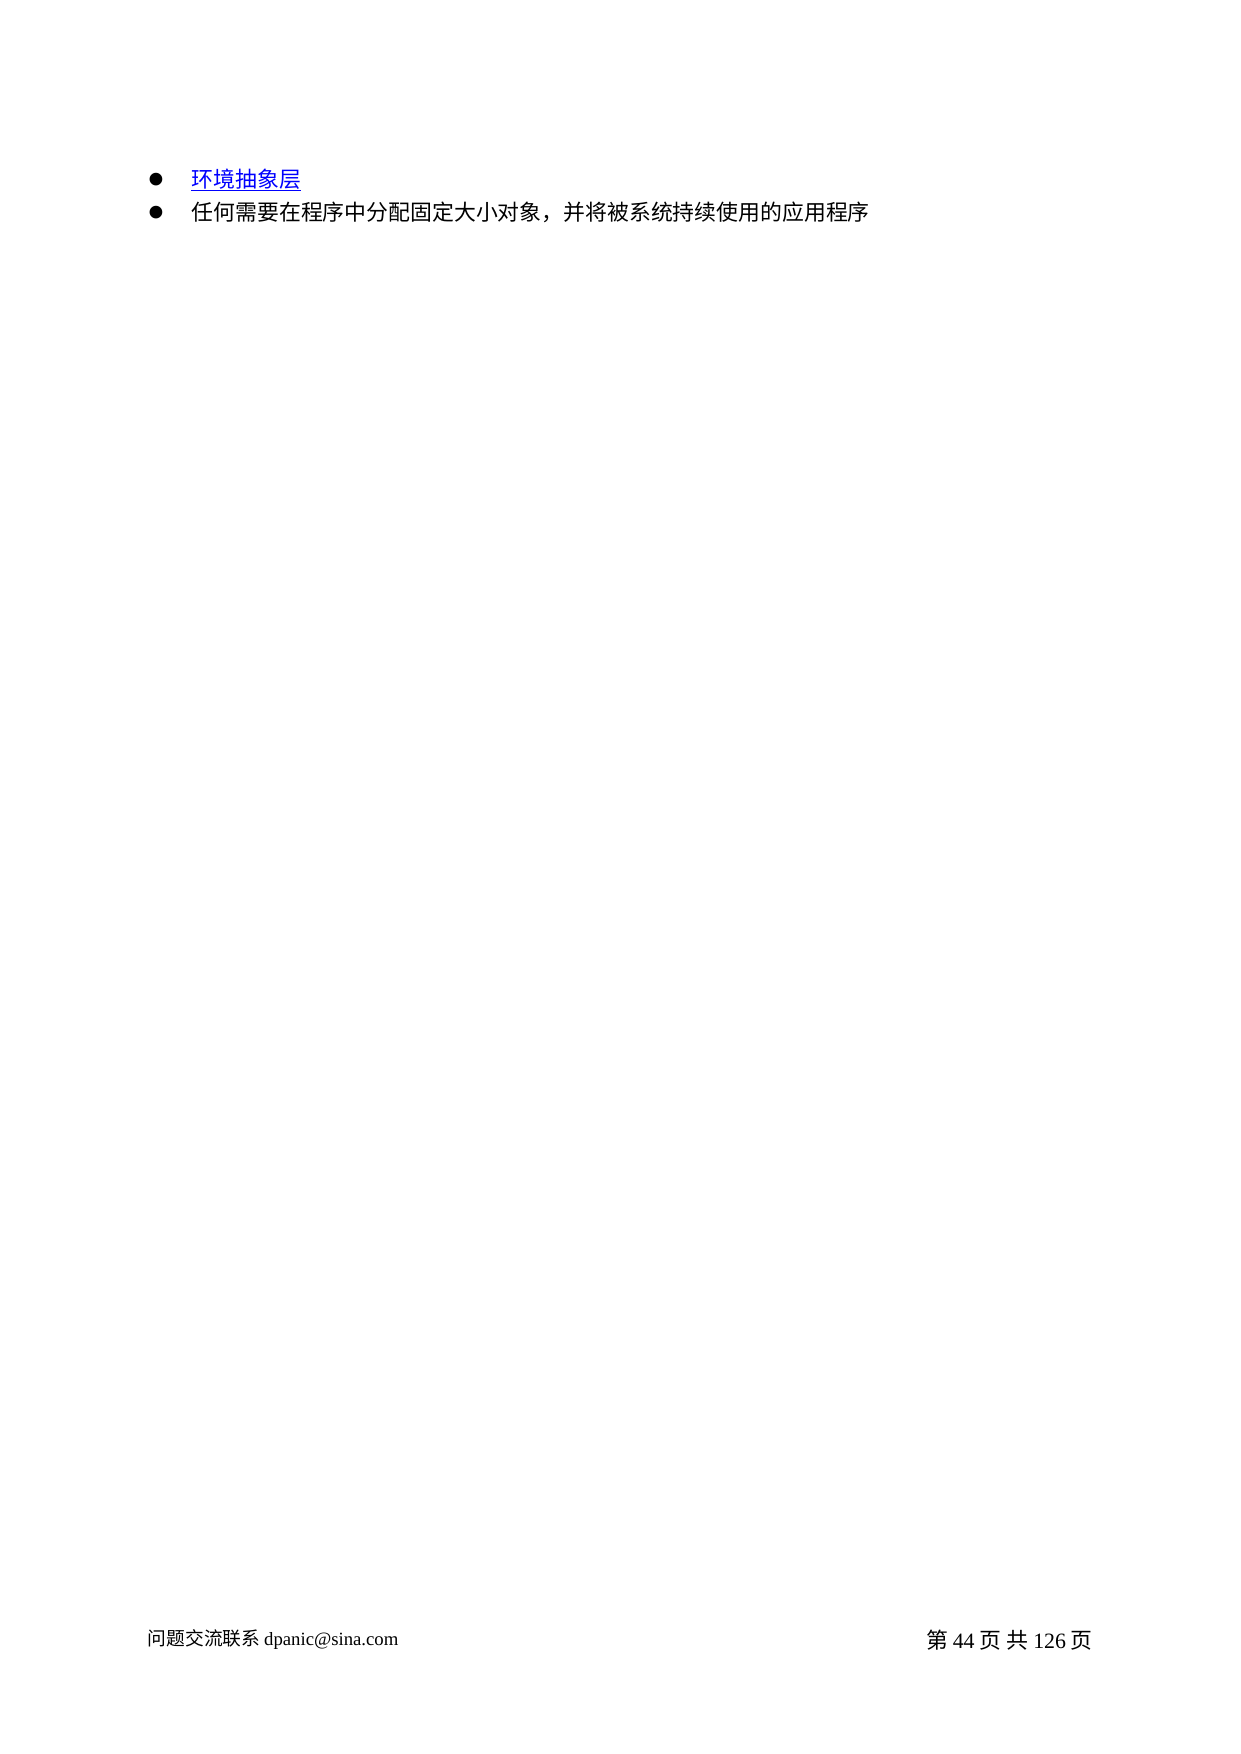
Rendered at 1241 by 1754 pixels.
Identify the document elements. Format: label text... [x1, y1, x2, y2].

list 任何需要在程序中分配固定大小对象，并将被系统持续使用的应用程序 [148, 194, 1092, 227]
list 环境抽象层 [148, 162, 1092, 194]
